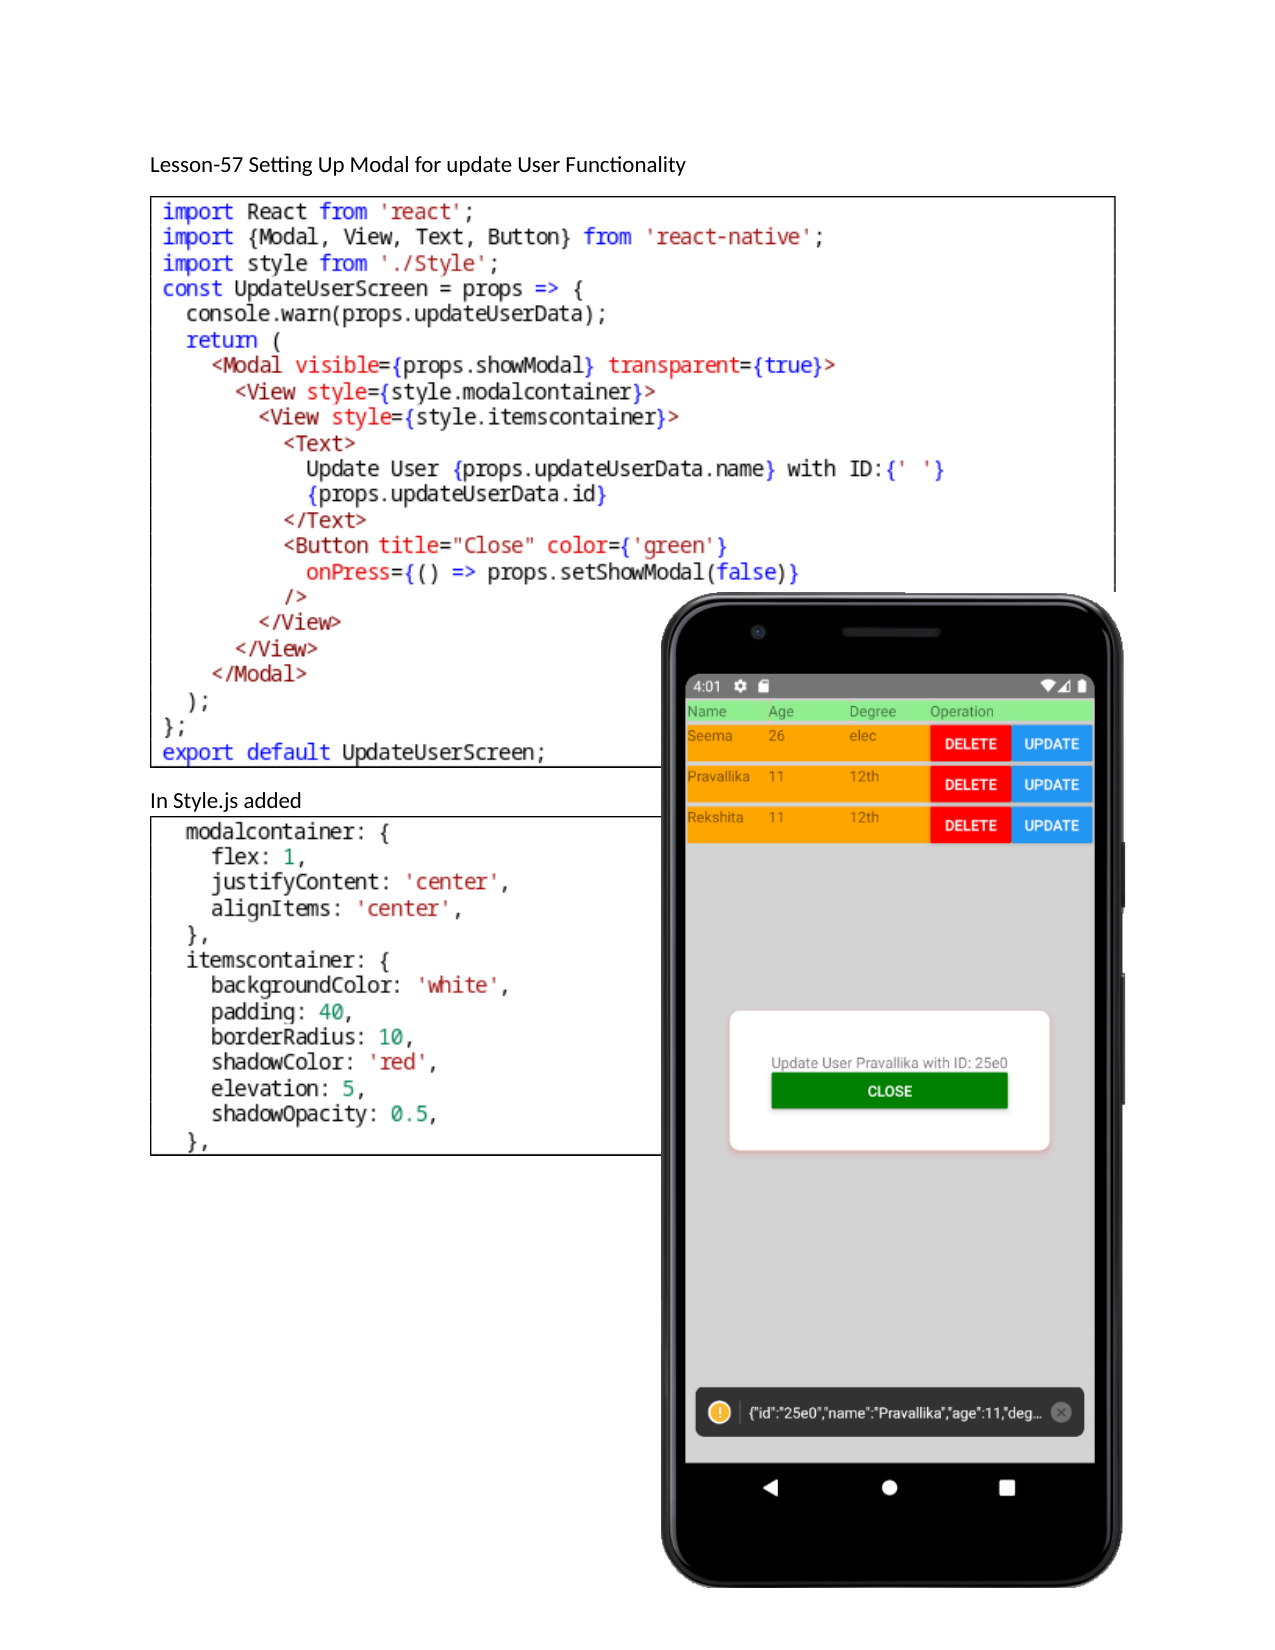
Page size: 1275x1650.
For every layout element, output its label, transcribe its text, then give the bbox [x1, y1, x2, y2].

text Lesson-57 Setting Up Modal for update User Functionality [150, 150, 1125, 178]
text In Style.js added [150, 786, 661, 816]
